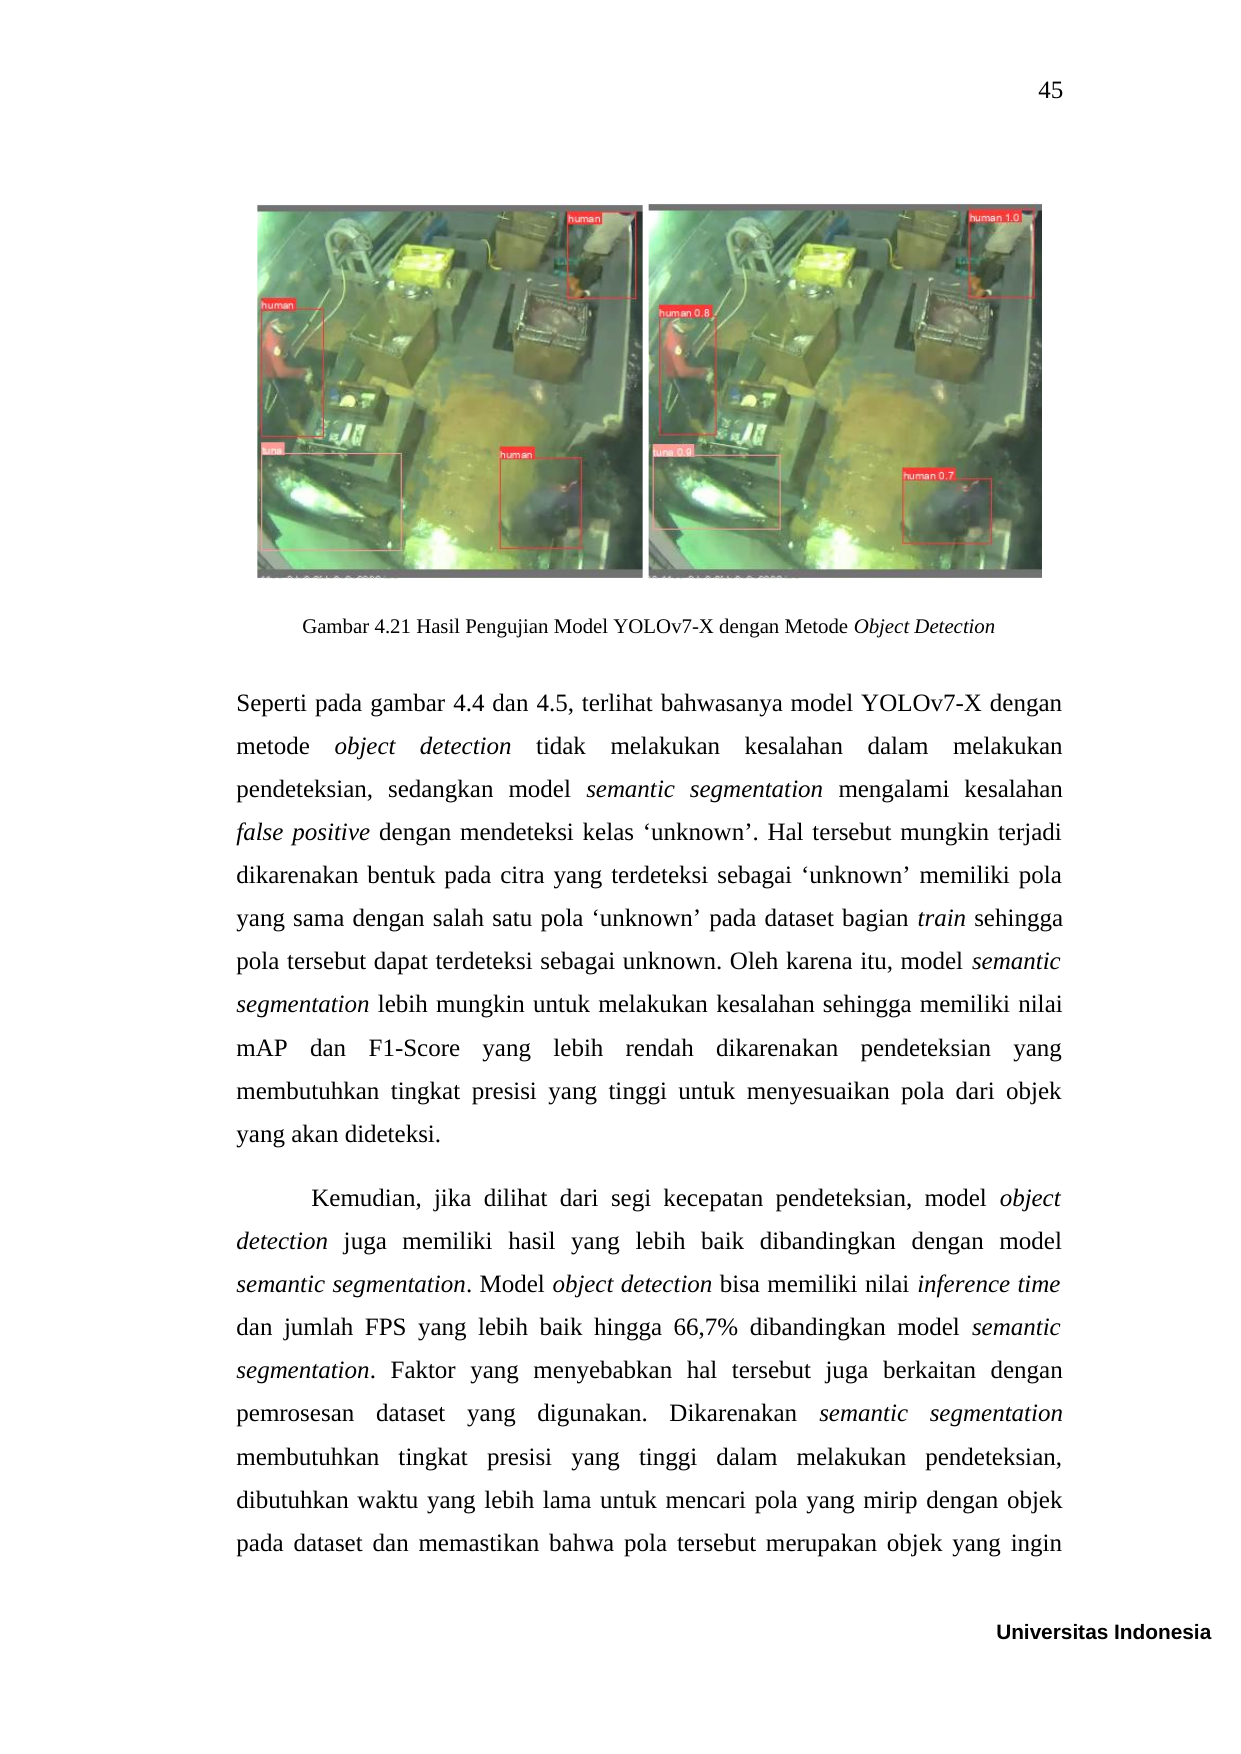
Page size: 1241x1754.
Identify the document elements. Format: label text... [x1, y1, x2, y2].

picture [648, 202, 1042, 579]
picture [257, 203, 643, 579]
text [236, 1183, 1063, 1557]
text Seperti pada gambar 4.4 dan 4.5, terlihat bahwasanya model YOLOv7-X dengan metode object detection tidak melakukan kesalahan dalam melakukan pendeteksian, sedangkan model semantic segmentation mengalami kesalahan false positive dengan mendeteksi kelas ‘unknown’. Hal tersebut mungkin terjadi dikarenakan bentuk pada citra yang terdeteksi sebagai ‘unknown’ memiliki pola yang sama dengan salah satu pola ‘unknown’ pada dataset bagian train sehingga pola tersebut dapat terdeteksi sebagai unknown. Oleh karena itu, model semantic segmentation lebih mungkin untuk melakukan kesalahan sehingga memiliki nilai mAP dan F1-Score yang lebih rendah dikarenakan pendeteksian yang membutuhkan tingkat presisi yang tinggi untuk menyesuaikan pola dari objek yang akan dideteksi. [236, 688, 1063, 1148]
